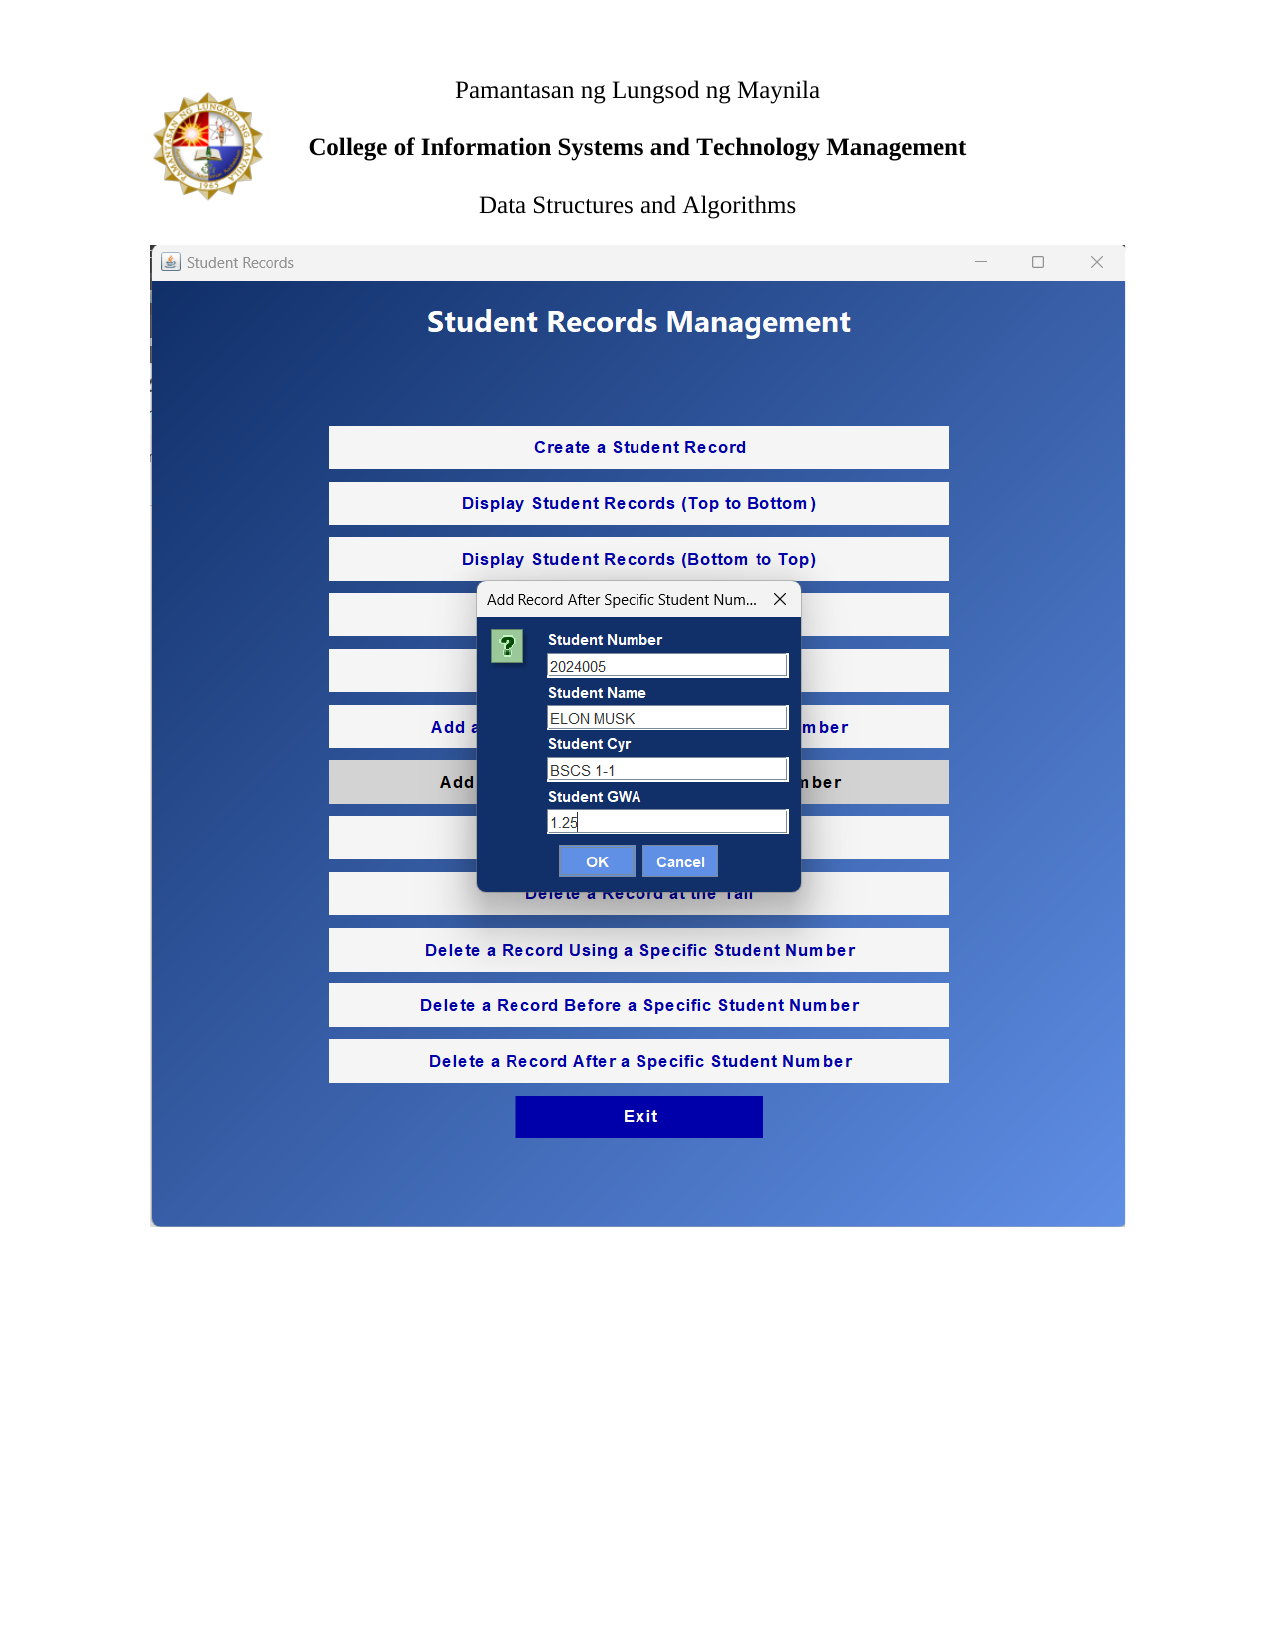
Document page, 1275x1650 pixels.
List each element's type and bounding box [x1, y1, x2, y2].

picture [150, 91, 264, 204]
picture [150, 245, 1125, 1227]
